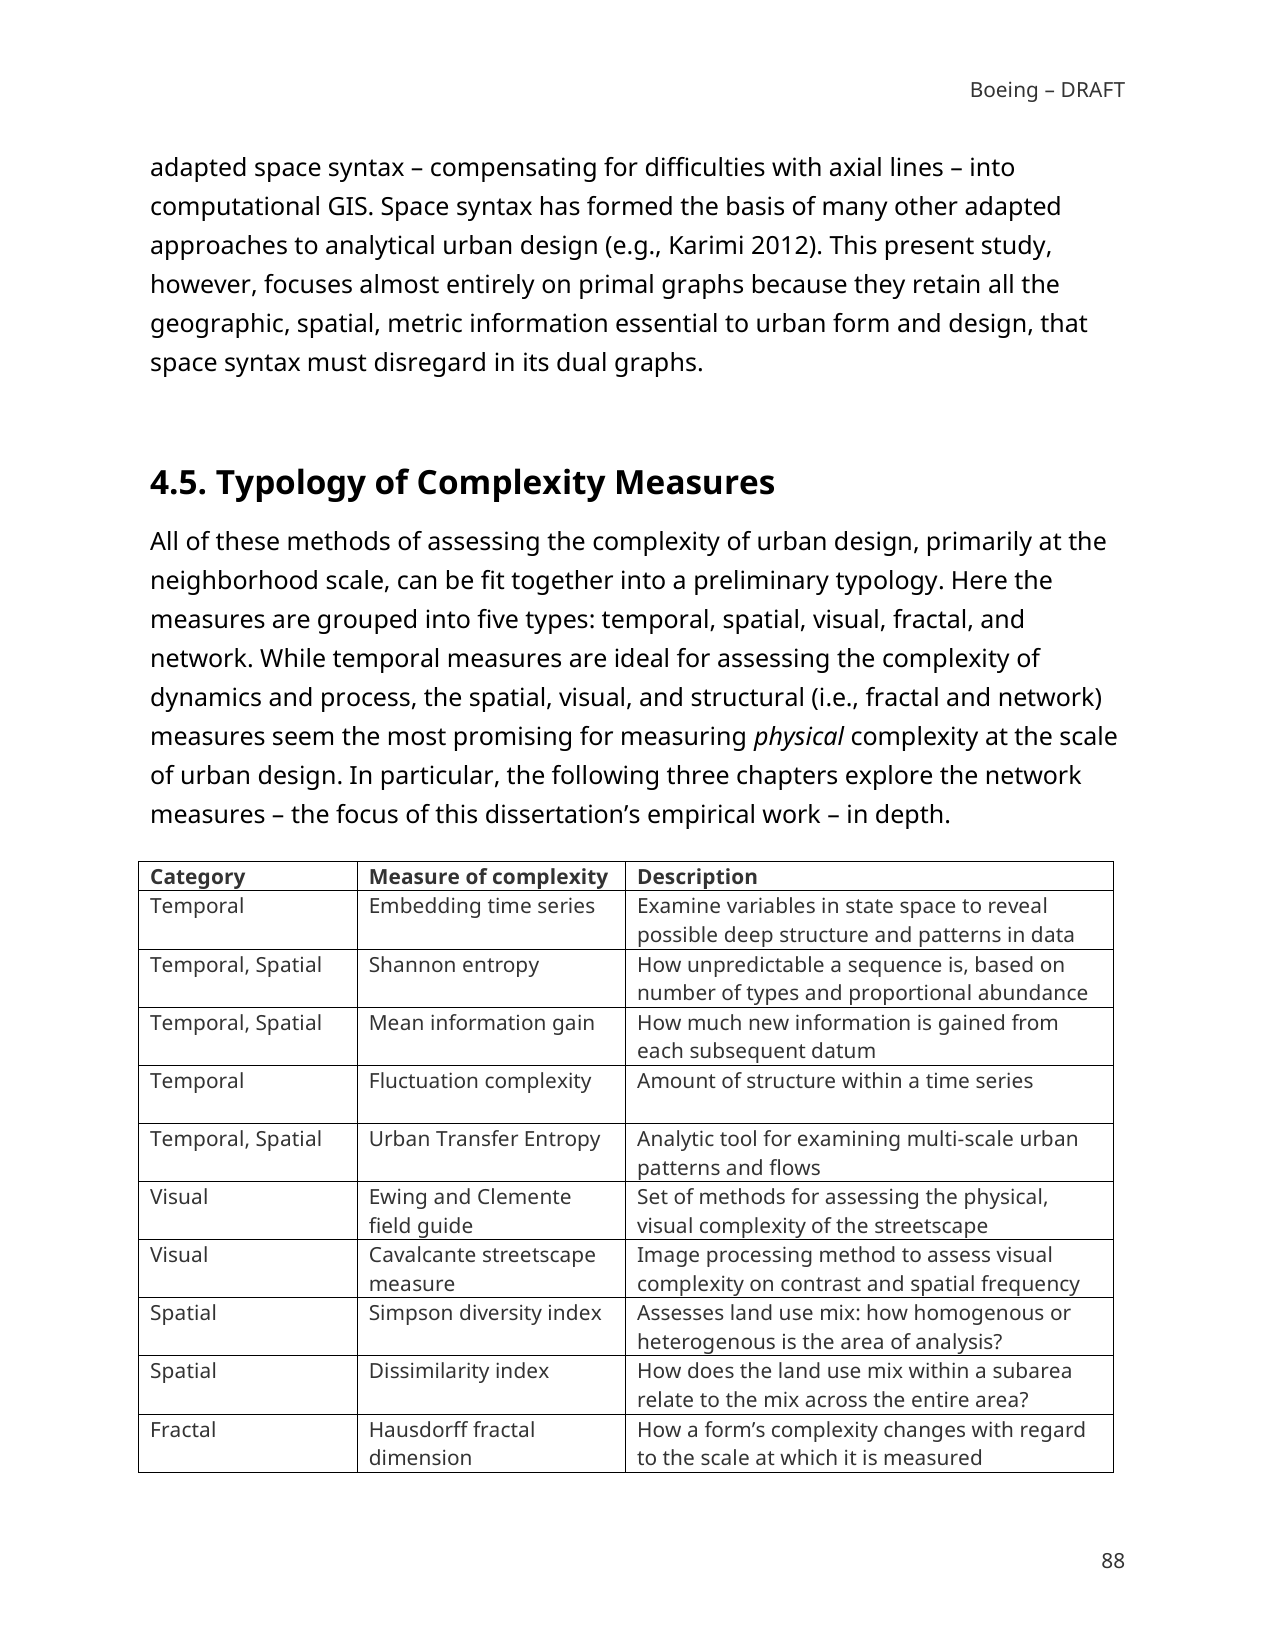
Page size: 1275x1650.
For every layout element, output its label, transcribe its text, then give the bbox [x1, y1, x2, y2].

table_cell Urban Transfer Entropy [358, 1124, 625, 1181]
table_cell Embedding time series [358, 891, 625, 948]
table_cell Temporal, Spatial [139, 1008, 357, 1065]
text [150, 150, 1125, 379]
table_cell Simpson diversity index [358, 1298, 625, 1355]
table_cell Dissimilarity index [358, 1356, 625, 1413]
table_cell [626, 1415, 1113, 1472]
table_cell Set of methods for assessing the physical, visual complexity of the streetscape [626, 1182, 1113, 1239]
table_cell Hausdorff fractal dimension [358, 1415, 625, 1472]
table_cell Spatial [139, 1356, 357, 1413]
table_cell How unpredictable a sequence is, based on number of types and proportional abundance [626, 950, 1113, 1007]
table_header Description [626, 862, 1113, 890]
table_cell Mean information gain [358, 1008, 625, 1065]
text All of these methods of assessing the complexity of urban design, primarily at the neighborhood scale, can be fit together into a preliminary typology. Here the measures are grouped into five types: temporal, spatial, visual, fractal, and network. While temporal measures are ideal for assessing the complexity of dynamics and process, the spatial, visual, and structural (i.e., fractal and network) measures seem the most promising for measuring physical complexity at the scale of urban design. In particular, the following three chapters explore the network measures – the focus of this dissertation’s empirical work – in depth. [150, 524, 1125, 831]
table_cell How does the land use mix within a subarea relate to the mix across the entire area? [626, 1356, 1113, 1413]
table_header Category [139, 862, 357, 890]
table_cell Shannon entropy [358, 950, 625, 1007]
table_cell Temporal [139, 1066, 357, 1123]
table_cell How much new information is gained from each subsequent datum [626, 1008, 1113, 1065]
table_header Measure of complexity [358, 862, 625, 890]
table_cell Fractal [139, 1415, 357, 1472]
table_cell Image processing method to assess visual complexity on contrast and spatial frequency [626, 1240, 1113, 1297]
table_cell Examine variables in state space to reveal possible deep structure and patterns in data [626, 891, 1113, 948]
table_cell Temporal, Spatial [139, 950, 357, 1007]
table_cell Temporal, Spatial [139, 1124, 357, 1181]
table_cell Cavalcante streetscape measure [358, 1240, 625, 1297]
table_cell Assesses land use mix: how homogenous or heterogenous is the area of analysis? [626, 1298, 1113, 1355]
table_cell Visual [139, 1240, 357, 1297]
table_cell Temporal [139, 891, 357, 948]
table_cell Visual [139, 1182, 357, 1239]
table_cell Analytic tool for examining multi-scale urban patterns and flows [626, 1124, 1113, 1181]
subtitle Typology of Complexity Measures [150, 459, 1125, 505]
table_cell Ewing and Clemente field guide [358, 1182, 625, 1239]
table_cell Spatial [139, 1298, 357, 1355]
table_cell Fluctuation complexity [358, 1066, 625, 1123]
table_cell Amount of structure within a time series [626, 1066, 1113, 1123]
